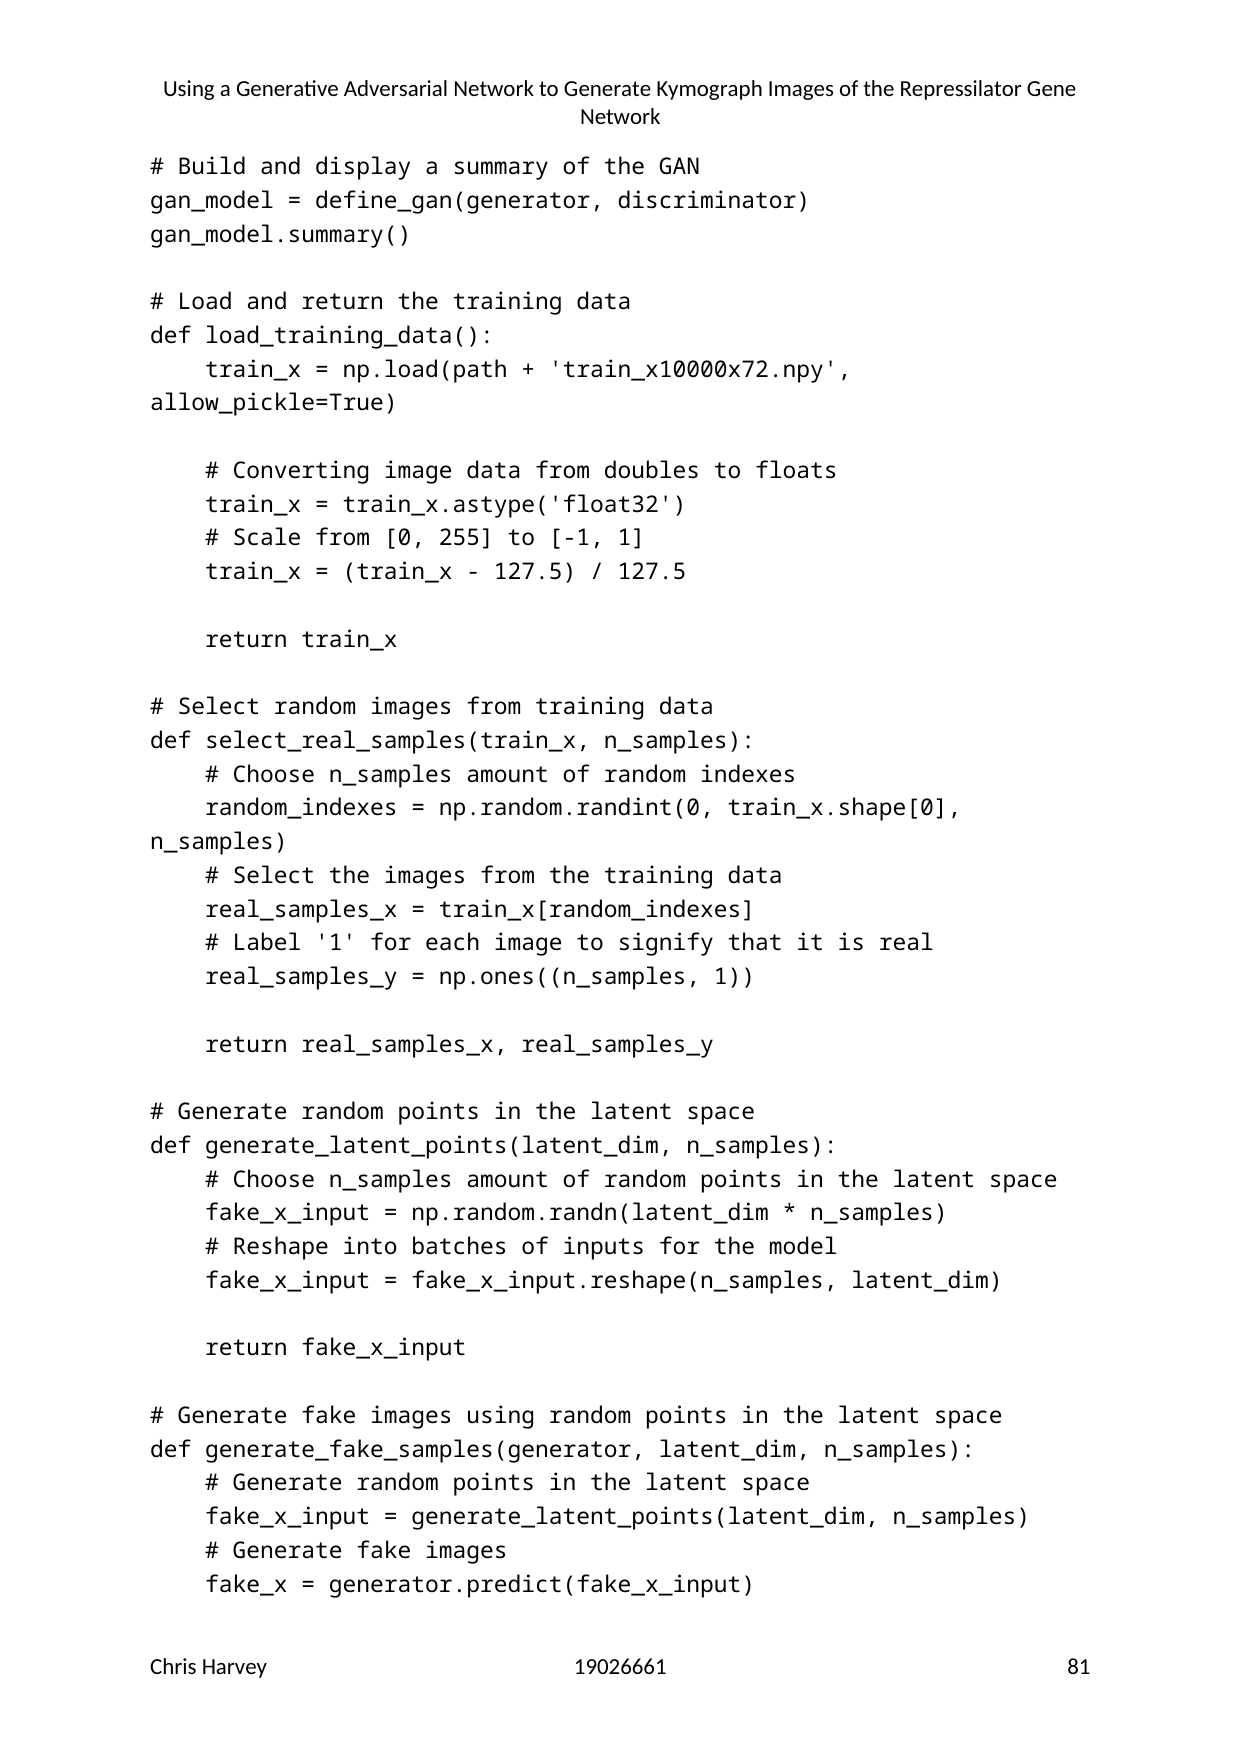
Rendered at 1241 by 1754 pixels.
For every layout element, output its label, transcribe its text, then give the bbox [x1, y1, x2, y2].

text # Reshape into batches of inputs for the model [150, 1230, 1090, 1261]
text # Generate fake images [150, 1534, 1090, 1565]
text # Build and display a summary of the GAN [150, 150, 1090, 181]
text gan_model.summary() [150, 217, 1090, 249]
text # Choose n_samples amount of random points in the latent space [150, 1162, 1090, 1194]
text def load_training_data(): [150, 319, 1090, 350]
text real_samples_y = np.ones((n_samples, 1)) [150, 960, 1090, 991]
text # Scale from [0, 255] to [-1, 1] [150, 521, 1090, 552]
text return real_samples_x, real_samples_y [150, 1027, 1090, 1059]
text fake_x_input = generate_latent_points(latent_dim, n_samples) [150, 1500, 1090, 1531]
text # Select the images from the training data [150, 859, 1090, 890]
text random_indexes = np.random.randint(0, train_x.shape[0], n_samples) [150, 791, 1090, 856]
text return train_x [150, 622, 1090, 654]
text def generate_latent_points(latent_dim, n_samples): [150, 1129, 1090, 1160]
text # Label '1' for each image to signify that it is real [150, 926, 1090, 957]
text train_x = (train_x - 127.5) / 127.5 [150, 555, 1090, 586]
text real_samples_x = train_x[random_indexes] [150, 892, 1090, 924]
text # Select random images from training data [150, 690, 1090, 721]
text # Converting image data from doubles to floats [150, 454, 1090, 485]
text # Choose n_samples amount of random indexes [150, 757, 1090, 789]
text train_x = np.load(path + 'train_x10000x72.npy', allow_pickle=True) [150, 352, 1090, 417]
text return fake_x_input [150, 1331, 1090, 1362]
text fake_x_input = fake_x_input.reshape(n_samples, latent_dim) [150, 1264, 1090, 1295]
text train_x = train_x.astype('float32') [150, 487, 1090, 519]
text # Generate fake images using random points in the latent space [150, 1399, 1090, 1430]
text # Generate random points in the latent space [150, 1466, 1090, 1497]
text # Generate random points in the latent space [150, 1095, 1090, 1126]
text gan_model = define_gan(generator, discriminator) [150, 184, 1090, 215]
text fake_x = generator.predict(fake_x_input) [150, 1567, 1090, 1599]
text fake_x_input = np.random.randn(latent_dim * n_samples) [150, 1196, 1090, 1227]
text def select_real_samples(train_x, n_samples): [150, 724, 1090, 755]
text # Load and return the training data [150, 285, 1090, 316]
text def generate_fake_samples(generator, latent_dim, n_samples): [150, 1432, 1090, 1464]
